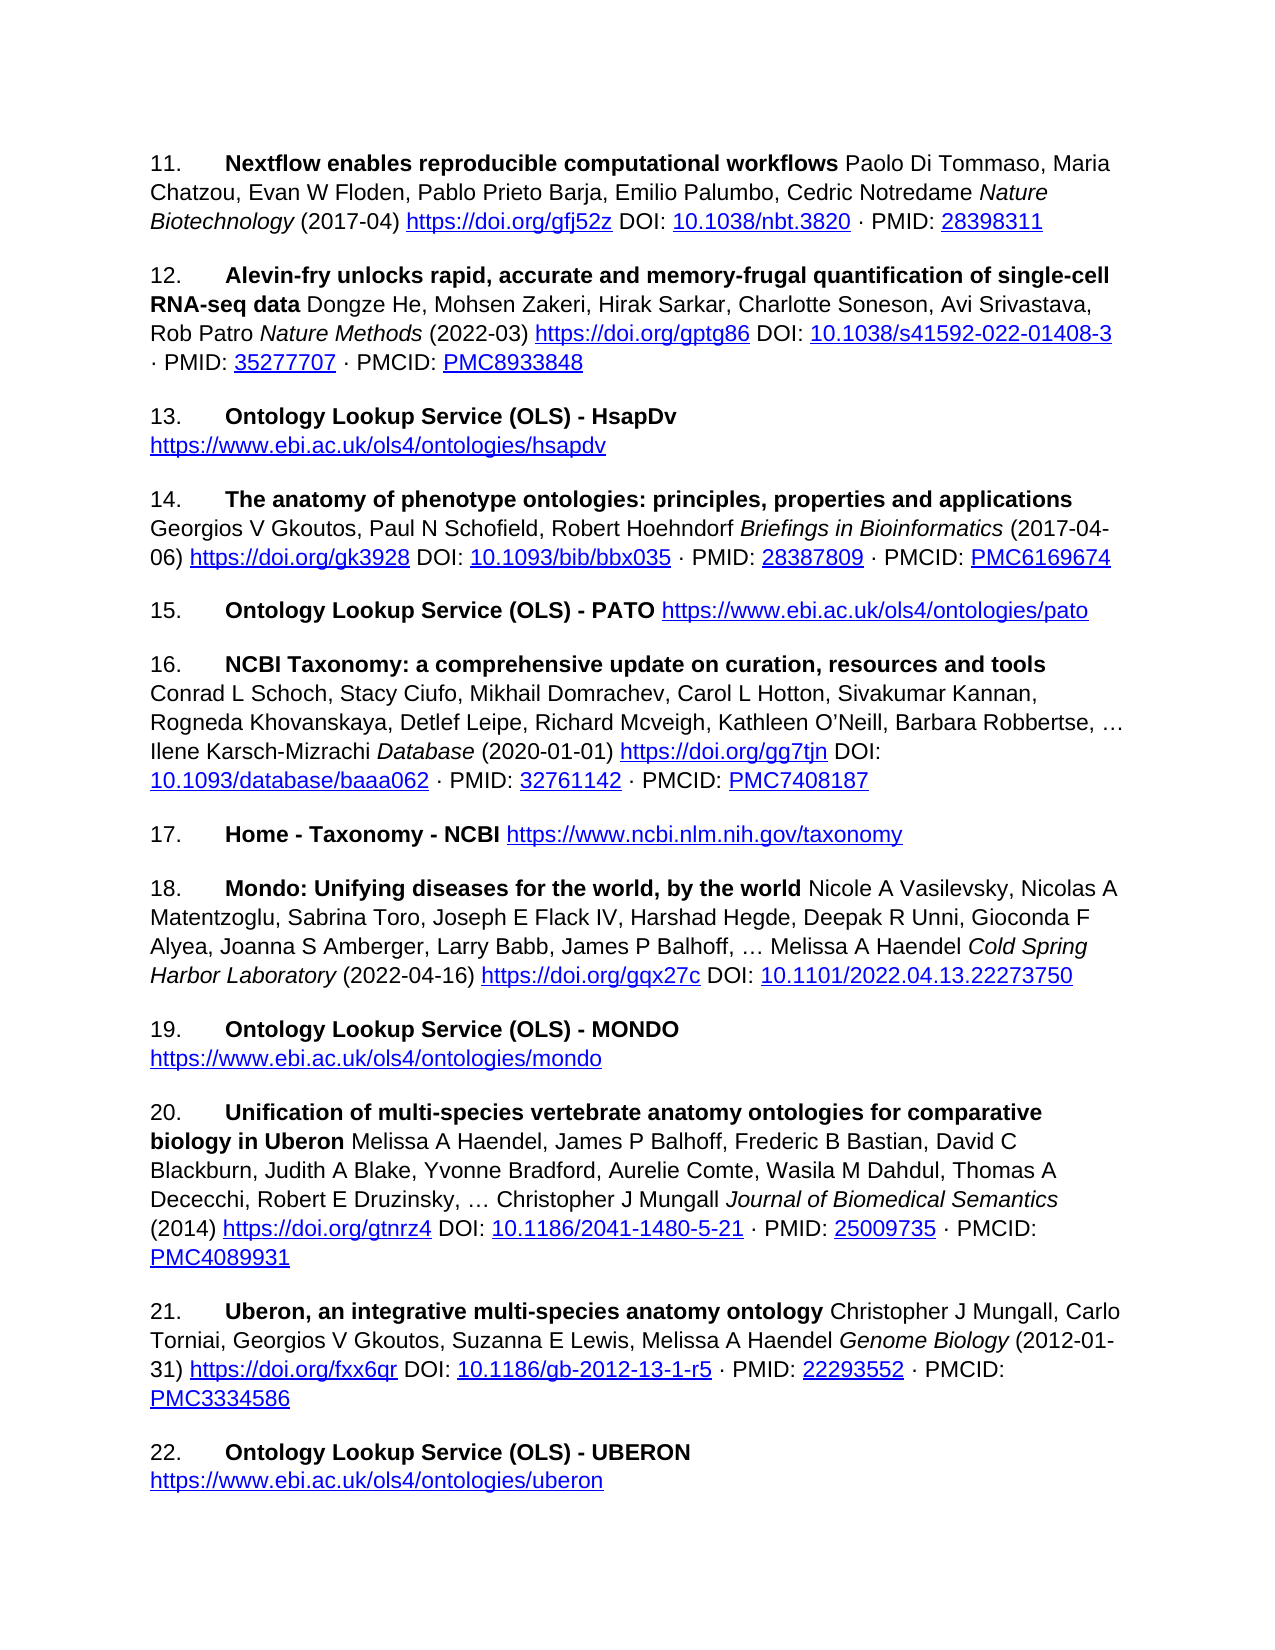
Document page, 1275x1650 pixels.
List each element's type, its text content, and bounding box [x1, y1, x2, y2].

text 18. Mondo: Unifying diseases for the world, by the world Nicole A Vasilevsky, Nicolas A Matentzoglu, Sabrina Toro, Joseph E Flack IV, Harshad Hegde, Deepak R Unni, Gioconda F Alyea, Joanna S Amberger, Larry Babb, James P Balhoff, … Melissa A Haendel Cold Spring Harbor Laboratory (2022-04-16) https://doi.org/gqx27c DOI: 10.1101/2022.04.13.22273750 [150, 875, 1125, 988]
text 16. NCBI Taxonomy: a comprehensive update on curation, resources and tools Conrad L Schoch, Stacy Ciufo, Mikhail Domrachev, Carol L Hotton, Sivakumar Kannan, Rogneda Khovanskaya, Detlef Leipe, Richard Mcveigh, Kathleen O’Neill, Barbara Robbertse, … Ilene Karsch-Mizrachi Database (2020-01-01) https://doi.org/gg7tjn DOI: 10.1093/database/baaa062 · PMID: 32761142 · PMCID: PMC7408187 [150, 651, 1125, 794]
text 14. The anatomy of phenotype ontologies: principles, properties and applications Georgios V Gkoutos, Paul N Schofield, Robert Hoehndorf Briefings in Bioinformatics (2017-04-06) https://doi.org/gk3928 DOI: 10.1093/bib/bbx035 · PMID: 28387809 · PMCID: PMC6169674 [150, 486, 1125, 570]
text 12. Alevin-fry unlocks rapid, accurate and memory-frugal quantification of single-cell RNA-seq data Dongze He, Mohsen Zakeri, Hirak Sarkar, Charlotte Soneson, Avi Srivastava, Rob Patro Nature Methods (2022-03) https://doi.org/gptg86 DOI: 10.1038/s41592-022-01408-3 · PMID: 35277707 · PMCID: PMC8933848 [150, 262, 1125, 375]
text 20. Unification of multi-species vertebrate anatomy ontologies for comparative biology in Uberon Melissa A Haendel, James P Balhoff, Frederic B Bastian, David C Blackburn, Judith A Blake, Yvonne Bradford, Aurelie Comte, Wasila M Dahdul, Thomas A Dececchi, Robert E Druzinsky, … Christopher J Mungall Journal of Biomedical Semantics (2014) https://doi.org/gtnrz4 DOI: 10.1186/2041-1480-5-21 · PMID: 25009735 · PMCID: PMC4089931 [150, 1099, 1125, 1270]
text 19. Ontology Lookup Service (OLS) - MONDO https://www.ebi.ac.uk/ols4/ontologies/mondo [150, 1016, 1125, 1071]
text 17. Home - Taxonomy - NCBI https://www.ncbi.nlm.nih.gov/taxonomy [150, 821, 1125, 848]
text 13. Ontology Lookup Service (OLS) - HsapDv https://www.ebi.ac.uk/ols4/ontologies/hsapdv [150, 403, 1125, 458]
text 15. Ontology Lookup Service (OLS) - PATO https://www.ebi.ac.uk/ols4/ontologies/pato [150, 597, 1125, 624]
text 11. Nextflow enables reproducible computational workflows Paolo Di Tommaso, Maria Chatzou, Evan W Floden, Pablo Prieto Barja, Emilio Palumbo, Cedric Notredame Nature Biotechnology (2017-04) https://doi.org/gfj52z DOI: 10.1038/nbt.3820 · PMID: 28398311 [150, 150, 1125, 234]
text 22. Ontology Lookup Service (OLS) - UBERON https://www.ebi.ac.uk/ols4/ontologies/uberon [150, 1438, 1125, 1494]
text 21. Uberon, an integrative multi-species anatomy ontology Christopher J Mungall, Carlo Torniai, Georgios V Gkoutos, Suzanna E Lewis, Melissa A Haendel Genome Biology (2012-01-31) https://doi.org/fxx6qr DOI: 10.1186/gb-2012-13-1-r5 · PMID: 22293552 · PMCID: PMC3334586 [150, 1298, 1125, 1411]
